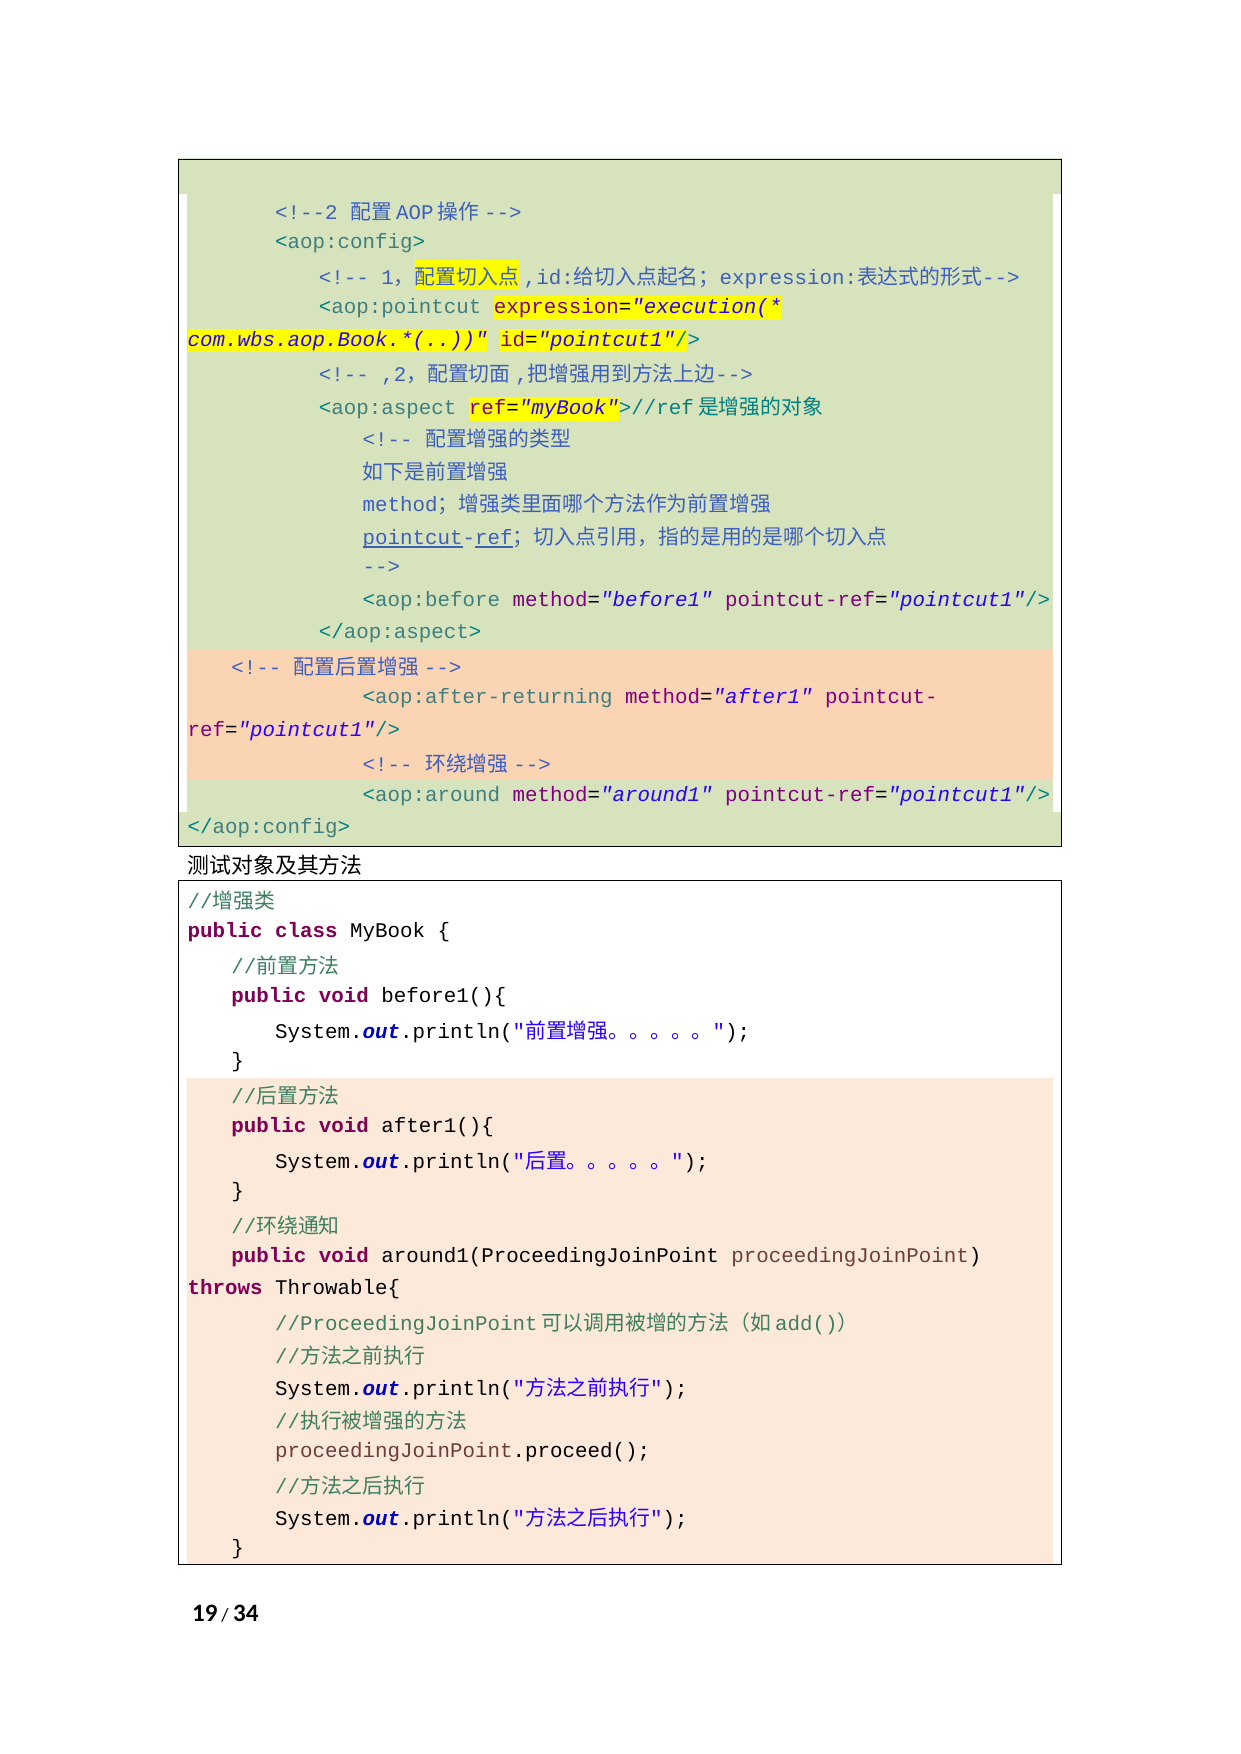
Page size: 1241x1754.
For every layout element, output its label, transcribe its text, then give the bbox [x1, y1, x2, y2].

text //环绕通知 [187, 1208, 1053, 1240]
text System.out.println("前置增强。。。。。"); [187, 1013, 1053, 1045]
text --> [187, 552, 1053, 584]
text } [187, 1045, 1053, 1078]
text <aop:before method="before1" pointcut-ref="pointcut1"/> [187, 584, 1053, 617]
text } [187, 1533, 1053, 1564]
text //执行被增强的方法 [187, 1403, 1053, 1435]
text public void before1(){ [187, 980, 1053, 1013]
text } [187, 1175, 1053, 1208]
text method；增强类里面哪个方法作为前置增强 [187, 487, 1053, 519]
text System.out.println("后置。。。。。"); [187, 1143, 1053, 1175]
text <!-- 1，配置切入点 ,id:给切入点起名；expression:表达式的形式--> [187, 259, 1053, 292]
text <aop:pointcut expression="execution(* com.wbs.aop.Book.*(..))" id="pointcut1"/> [187, 292, 1053, 357]
text pointcut-ref；切入点引用，指的是用的是哪个切入点 [187, 519, 1053, 552]
text <!-- 配置后置增强 --> [187, 649, 1053, 682]
text //ProceedingJoinPoint可以调用被增的方法（如add()） [187, 1305, 1053, 1338]
text 如下是前置增强 [187, 454, 1053, 487]
text <aop:aspect ref="myBook">//ref是增强的对象 [187, 389, 1053, 422]
text 测试对象及其方法 [187, 847, 1053, 880]
text //方法之后执行 [187, 1468, 1053, 1500]
text //增强类 [179, 881, 1061, 915]
text System.out.println("方法之后执行"); [187, 1500, 1053, 1533]
text <!-- 环绕增强 --> [187, 747, 1053, 779]
text <aop:config> [187, 227, 1053, 259]
text <aop:after-returning method="after1" pointcut-ref="pointcut1"/> [187, 682, 1053, 747]
text <!-- 配置增强的类型 [187, 422, 1053, 454]
text public void around1(ProceedingJoinPoint proceedingJoinPoint) throws Throwable{ [187, 1240, 1053, 1305]
text proceedingJoinPoint.proceed(); [187, 1435, 1053, 1468]
text <aop:around method="around1" pointcut-ref="pointcut1"/> [187, 779, 1053, 808]
text </aop:config> [179, 808, 1061, 846]
text <!-- ,2，配置切面 ,把增强用到方法上边--> [187, 357, 1053, 389]
text public void after1(){ [187, 1110, 1053, 1143]
text <!--2 配置AOP操作 --> [187, 194, 1053, 227]
text //方法之前执行 [187, 1338, 1053, 1370]
text System.out.println("方法之前执行"); [187, 1370, 1053, 1403]
text //前置方法 [187, 948, 1053, 980]
text </aop:aspect> [187, 617, 1053, 649]
text //后置方法 [187, 1078, 1053, 1110]
text public class MyBook { [187, 915, 1053, 948]
